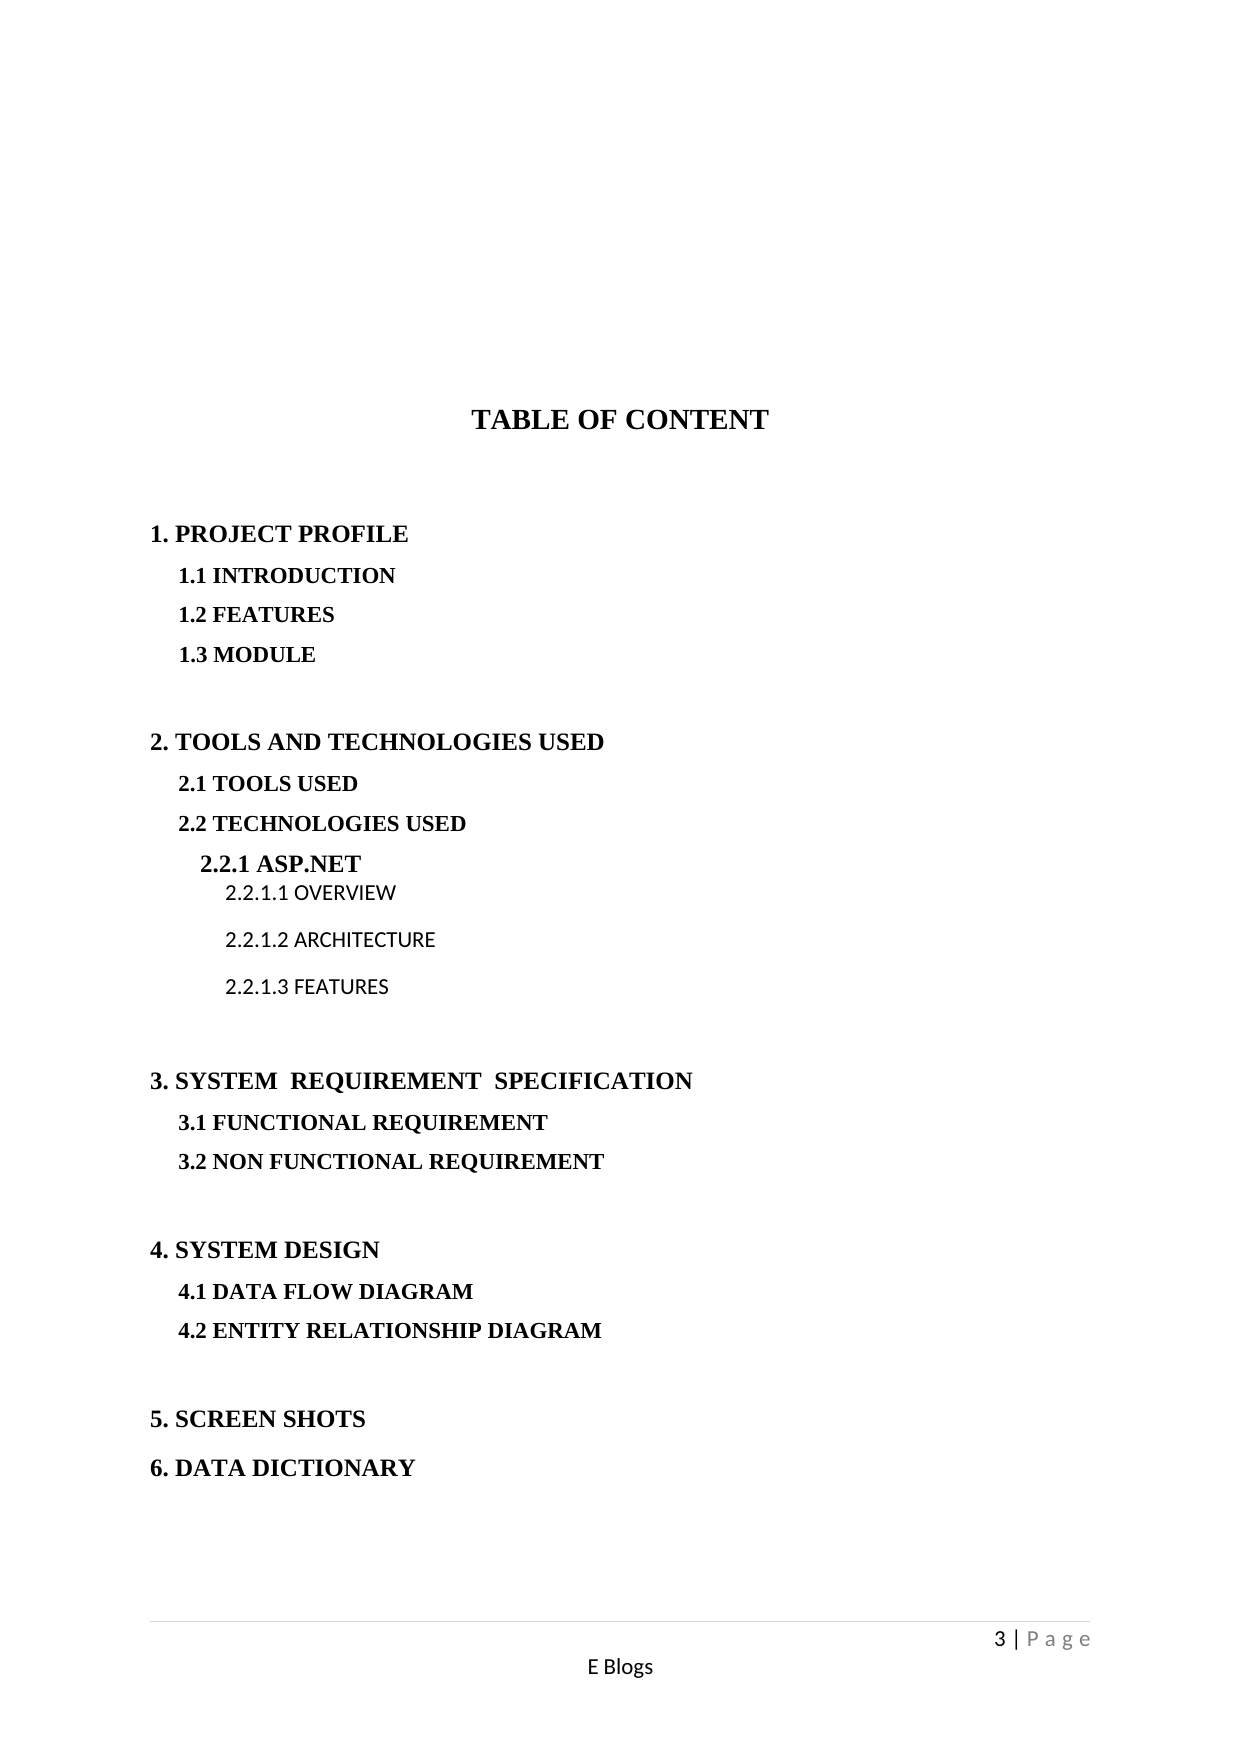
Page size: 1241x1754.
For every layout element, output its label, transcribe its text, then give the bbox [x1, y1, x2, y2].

text TABLE OF CONTENT [150, 411, 1090, 434]
text 2.2.1.1 OVERVIEW [150, 878, 1090, 906]
text 2.2.1.2 ARCHITECTURE [150, 925, 1090, 953]
text 3.1 FUNCTIONAL REQUIREMENT [178, 1109, 1090, 1135]
text 4.2 ENTITY RELATIONSHIP DIAGRAM [178, 1317, 1090, 1344]
text 2.2 TECHNOLOGIES USED [178, 810, 1090, 836]
text 1.2 FEATURES [178, 602, 1090, 628]
text 5. SCREEN SHOTS [150, 1404, 1090, 1432]
text 4.1 DATA FLOW DIAGRAM [178, 1278, 1090, 1304]
text 2.1 TOOLS USED [178, 771, 1090, 797]
text 3. SYSTEM REQUIREMENT SPECIFICATION [150, 1066, 1090, 1094]
text 1.3 MODULE [150, 641, 1090, 667]
text 6. DATA DICTIONARY [150, 1453, 1090, 1482]
text 2.2.1 ASP.NET [200, 849, 1075, 878]
text 1.1 INTRODUCTION [178, 562, 1090, 588]
text 2.2.1.3 FEATURES [150, 972, 1090, 1000]
text 2. TOOLS AND TECHNOLOGIES USED [150, 727, 1090, 756]
text 3.2 NON FUNCTIONAL REQUIREMENT [178, 1148, 1090, 1175]
text 4. SYSTEM DESIGN [150, 1235, 1090, 1263]
text 1. PROJECT PROFILE [150, 519, 1090, 548]
